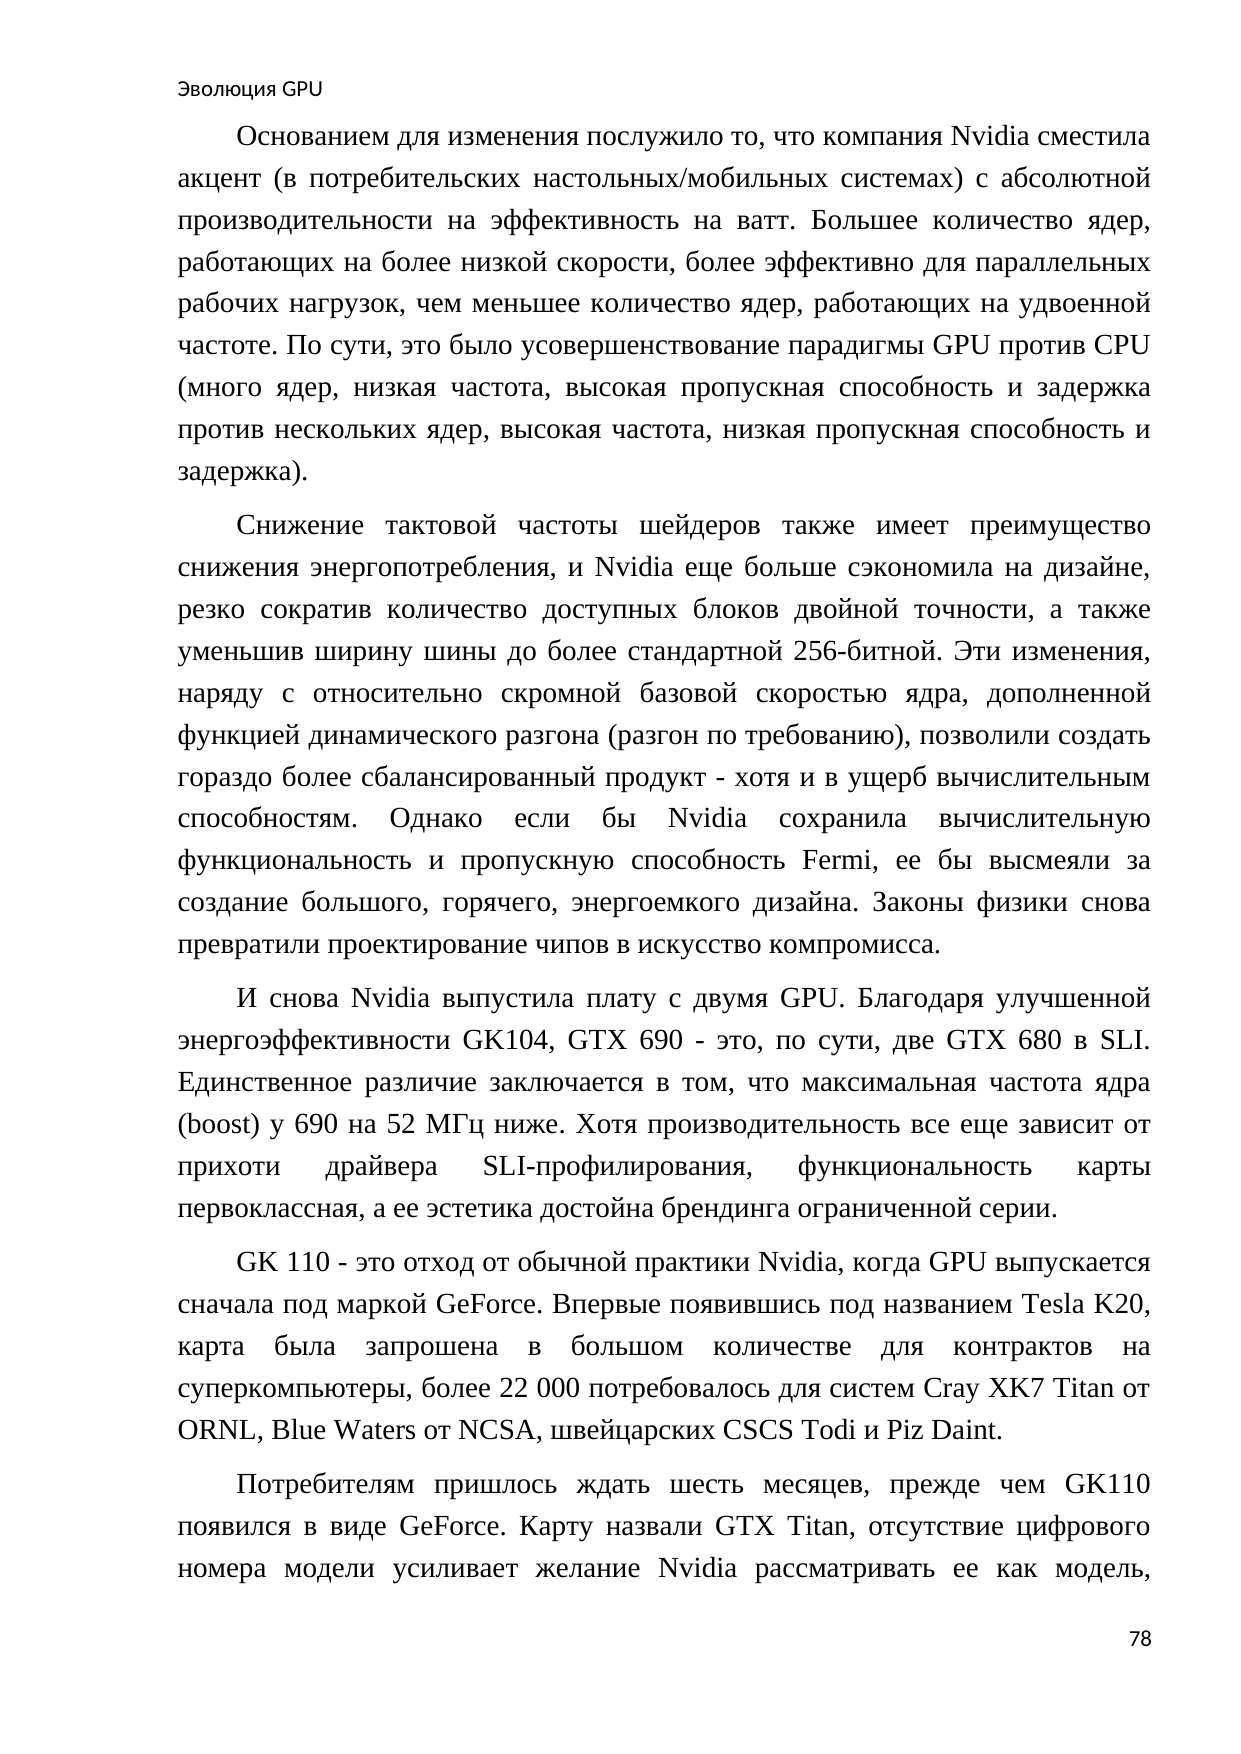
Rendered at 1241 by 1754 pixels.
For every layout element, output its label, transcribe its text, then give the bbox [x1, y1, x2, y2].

text GK 110 - это отход от обычной практики Nvidia, когда GPU выпускается сначала под маркой GeForce. Впервые появившись под названием Tesla K20, карта была запрошена в большом количестве для контрактов на суперкомпьютеры, более 22 000 потребовалось для систем Cray XK7 Titan от ORNL, Blue Waters от NCSA, швейцарских CSCS Todi и Piz Daint. [177, 1244, 1152, 1445]
text Снижение тактовой частоты шейдеров также имеет преимущество снижения энергопотребления, и Nvidia еще больше сэкономила на дизайне, резко сократив количество доступных блоков двойной точности, а также уменьшив ширину шины до более стандартной 256-битной. Эти изменения, наряду с относительно скромной базовой скоростью ядра, дополненной функцией динамического разгона (разгон по требованию), позволили создать гораздо более сбалансированный продукт - хотя и в ущерб вычислительным способностям. Однако если бы Nvidia сохранила вычислительную функциональность и пропускную способность Fermi, ее бы высмеяли за создание большого, горячего, энергоемкого дизайна. Законы физики снова превратили проектирование чипов в искусство компромисса. [177, 507, 1152, 960]
text Основанием для изменения послужило то, что компания Nvidia сместила акцент (в потребительских настольных/мобильных системах) с абсолютной производительности на эффективность на ватт. Большее количество ядер, работающих на более низкой скорости, более эффективно для параллельных рабочих нагрузок, чем меньшее количество ядер, работающих на удвоенной частоте. По сути, это было усовершенствование парадигмы GPU против CPU (много ядер, низкая частота, высокая пропускная способность и задержка против нескольких ядер, высокая частота, низкая пропускная способность и задержка). [177, 118, 1152, 487]
text И снова Nvidia выпустила плату с двумя GPU. Благодаря улучшенной энергоэффективности GK104, GTX 690 - это, по сути, две GTX 680 в SLI. Единственное различие заключается в том, что максимальная частота ядра (boost) у 690 на 52 МГц ниже. Хотя производительность все еще зависит от прихоти драйвера SLI-профилирования, функциональность карты первоклассная, а ее эстетика достойна брендинга ограниченной серии. [177, 981, 1152, 1223]
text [177, 1466, 1152, 1583]
